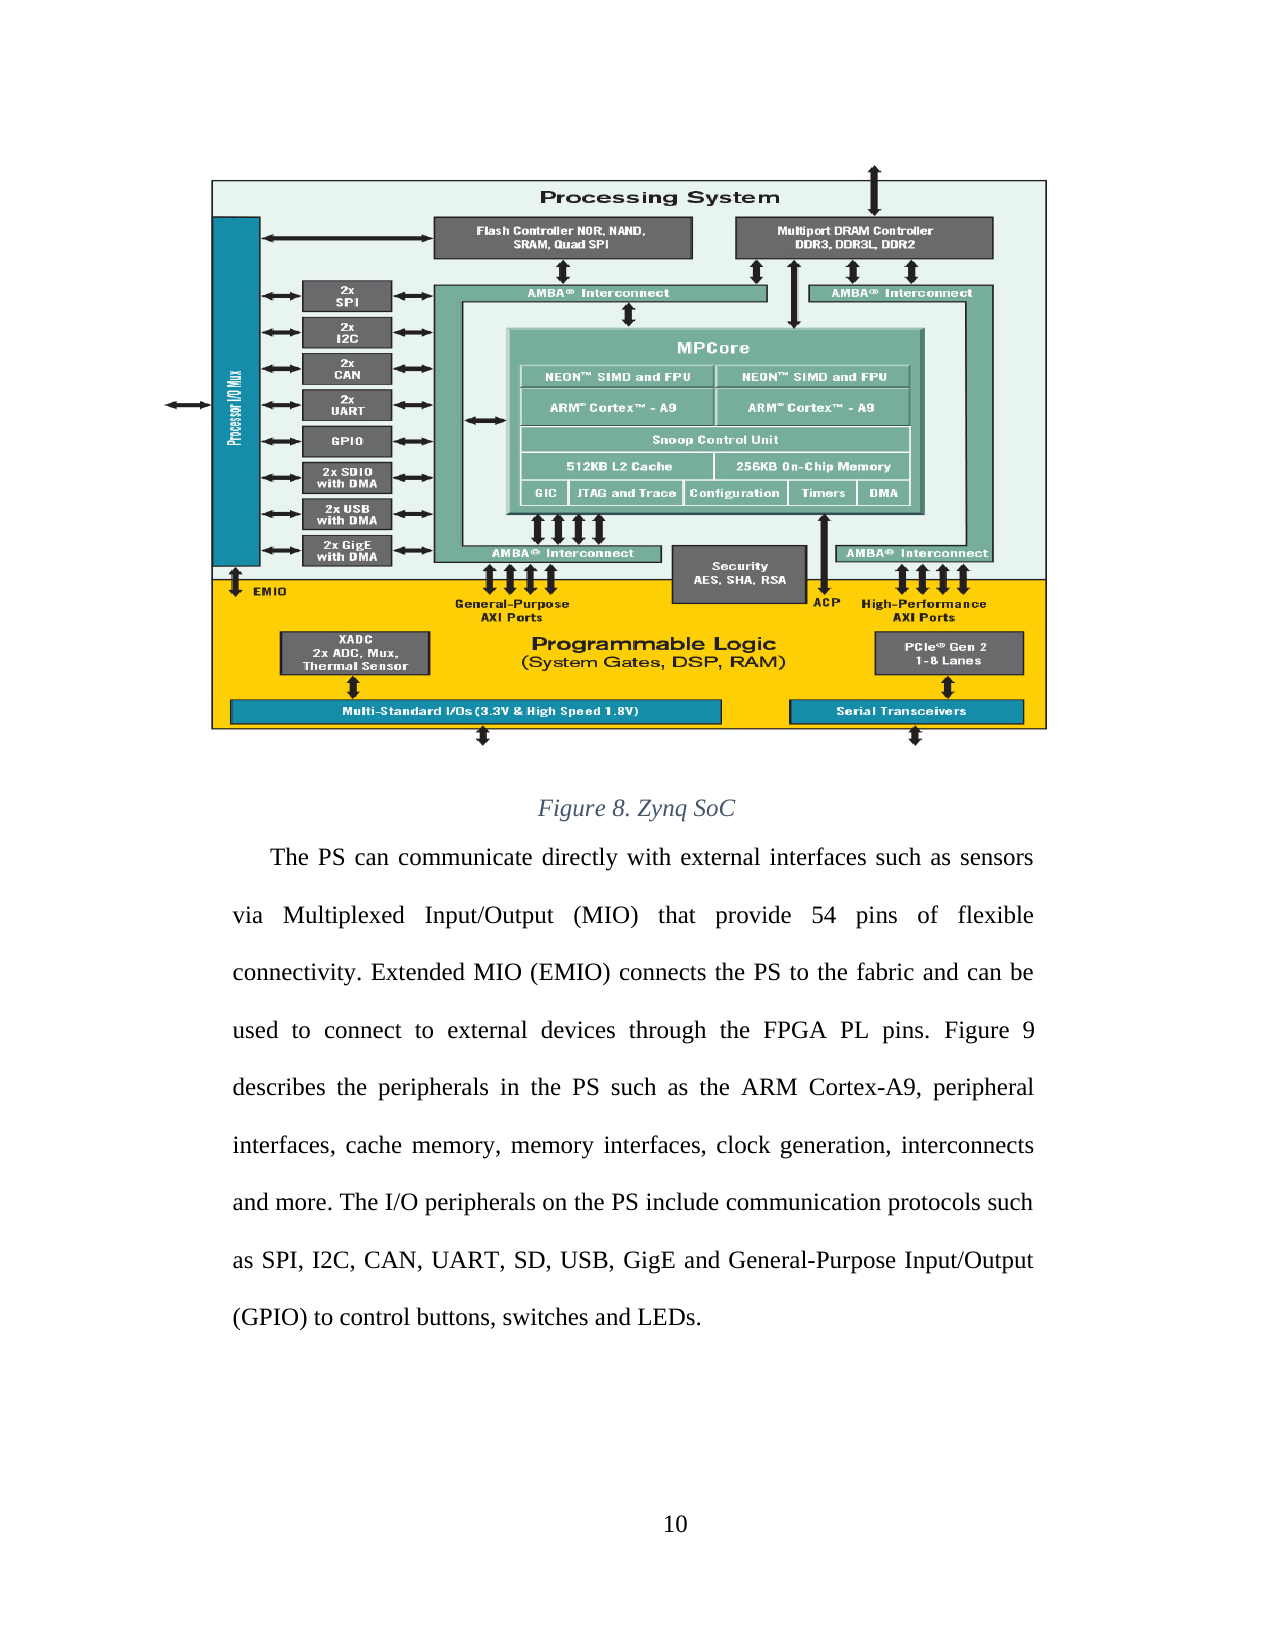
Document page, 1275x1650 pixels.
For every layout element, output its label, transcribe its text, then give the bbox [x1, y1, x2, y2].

text Figure 8. Zynq SoC [150, 793, 1125, 822]
picture [150, 150, 1061, 764]
text The PS can communicate directly with external interfaces such as sensors via Multiplexed Input/Output (MIO) that provide 54 pins of flexible connectivity. Extended MIO (EMIO) connects the PS to the fabric and can be used to connect to external devices through the FPGA PL pins. Figure 9 describes the peripherals in the PS such as the ARM Cortex-A9, peripheral interfaces, cache memory, memory interfaces, clock generation, interconnects and more. The I/O peripherals on the PS include communication protocols such as SPI, I2C, CAN, UART, SD, USB, GigE and General-Purpose Input/Output (GPIO) to control buttons, switches and LEDs. [232, 842, 1035, 1331]
